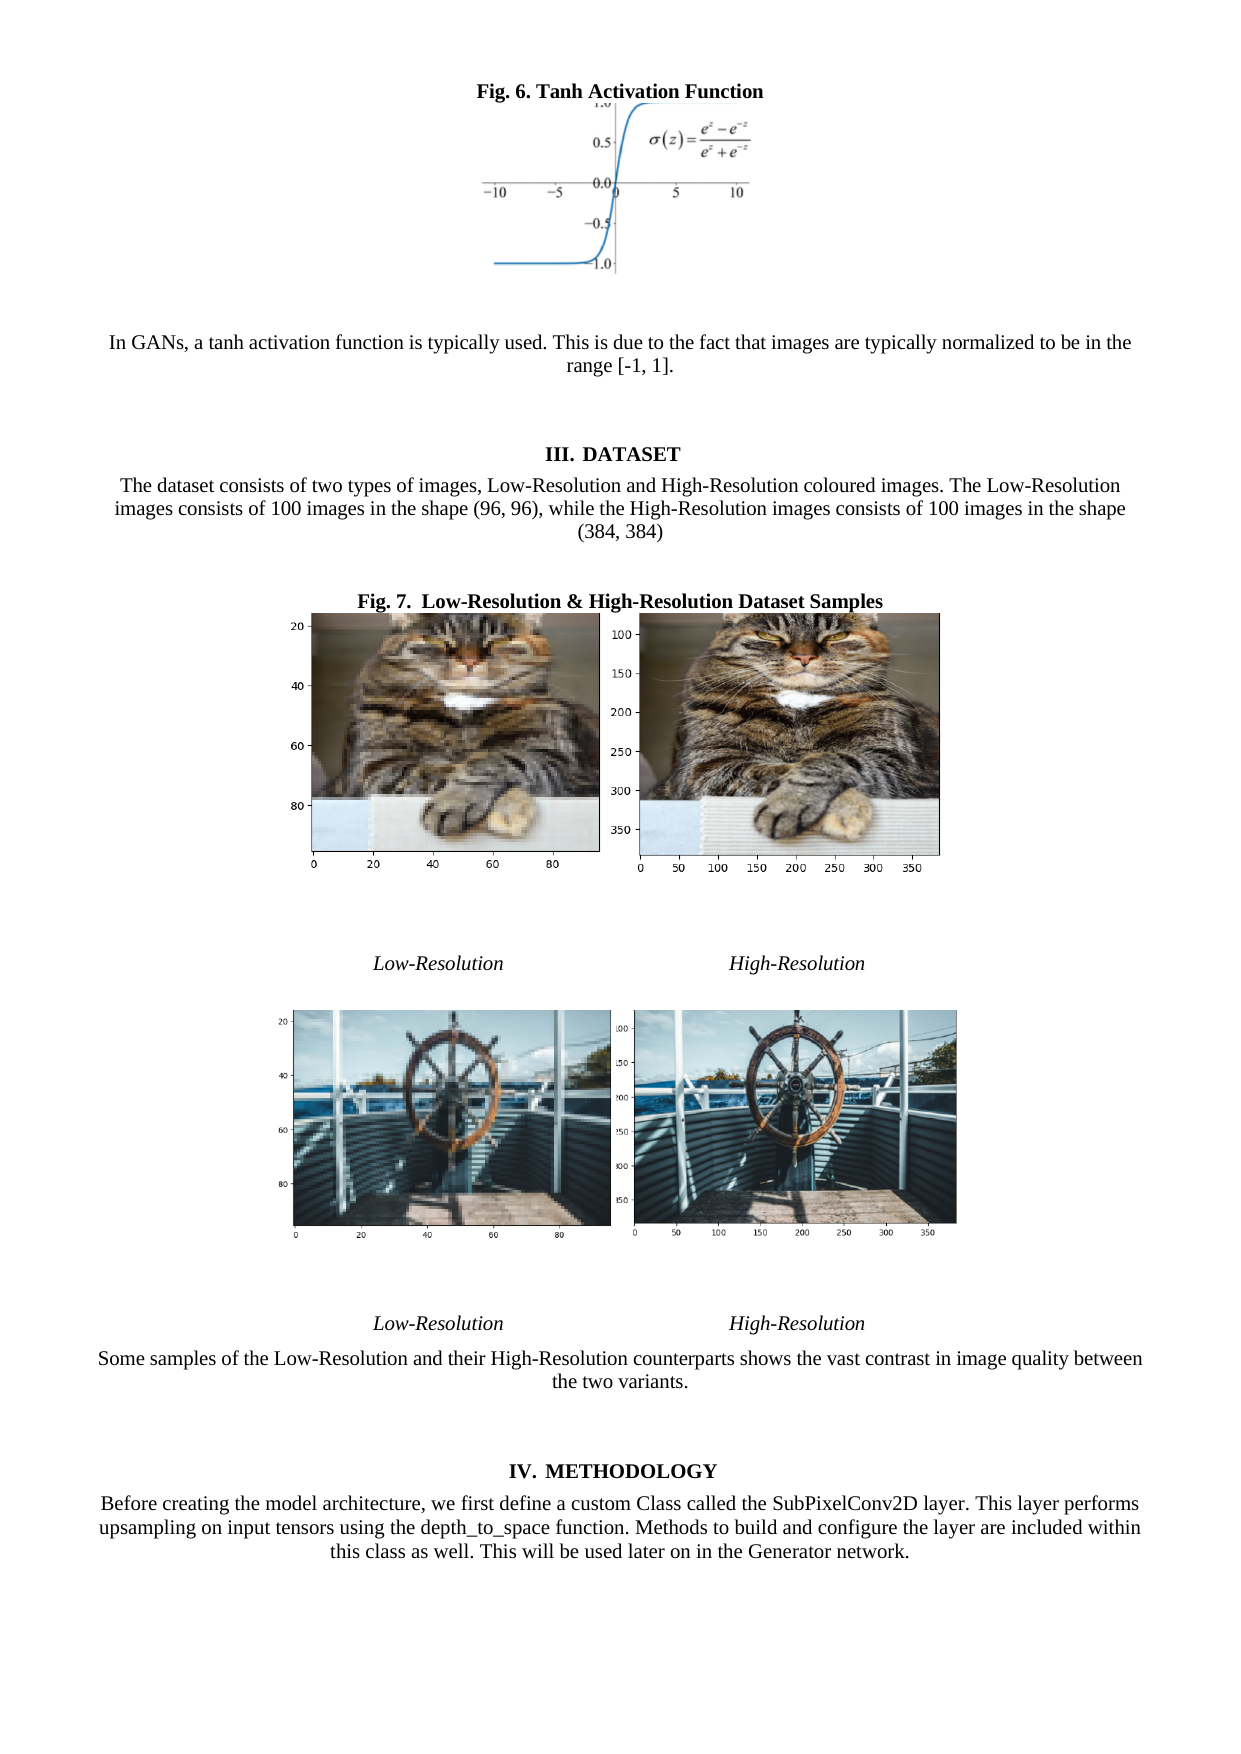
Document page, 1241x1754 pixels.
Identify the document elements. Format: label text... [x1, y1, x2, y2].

text Low-Resolution High-Resolution [93, 1312, 1147, 1335]
text The dataset consists of two types of images, Low-Resolution and High-Resolution coloured images. The Low-Resolution images consists of 100 images in the shape (96, 96), while the High-Resolution images consists of 100 images in the shape (384, 384) [93, 474, 1147, 543]
text Before creating the model architecture, we first define a custom Class called the SubPixelConv2D layer. This layer performs upsampling on input tensors using the depth_to_space function. Methods to build and configure the layer are included within this class as well. This will be used later on in the Generator network. [93, 1491, 1147, 1563]
picture [616, 1010, 962, 1244]
subtitle DATASET [93, 442, 1147, 466]
subtitle METHODOLOGY [93, 1459, 1147, 1483]
text Low-Resolution High-Resolution [93, 952, 1147, 975]
picture [291, 613, 605, 877]
picture [278, 1010, 612, 1244]
picture [476, 103, 764, 279]
text In GANs, a tanh activation function is typically used. This is due to the fact that images are typically normalized to be in the range [-1, 1]. [93, 331, 1147, 377]
text Fig. 6. Tanh Activation Function [93, 80, 1147, 103]
text Some samples of the Low-Resolution and their High-Resolution counterparts shows the vast contrast in image quality between the two variants. [93, 1347, 1147, 1393]
picture [610, 613, 950, 877]
text Fig. 7. Low-Resolution & High-Resolution Dataset Samples [93, 590, 1147, 613]
